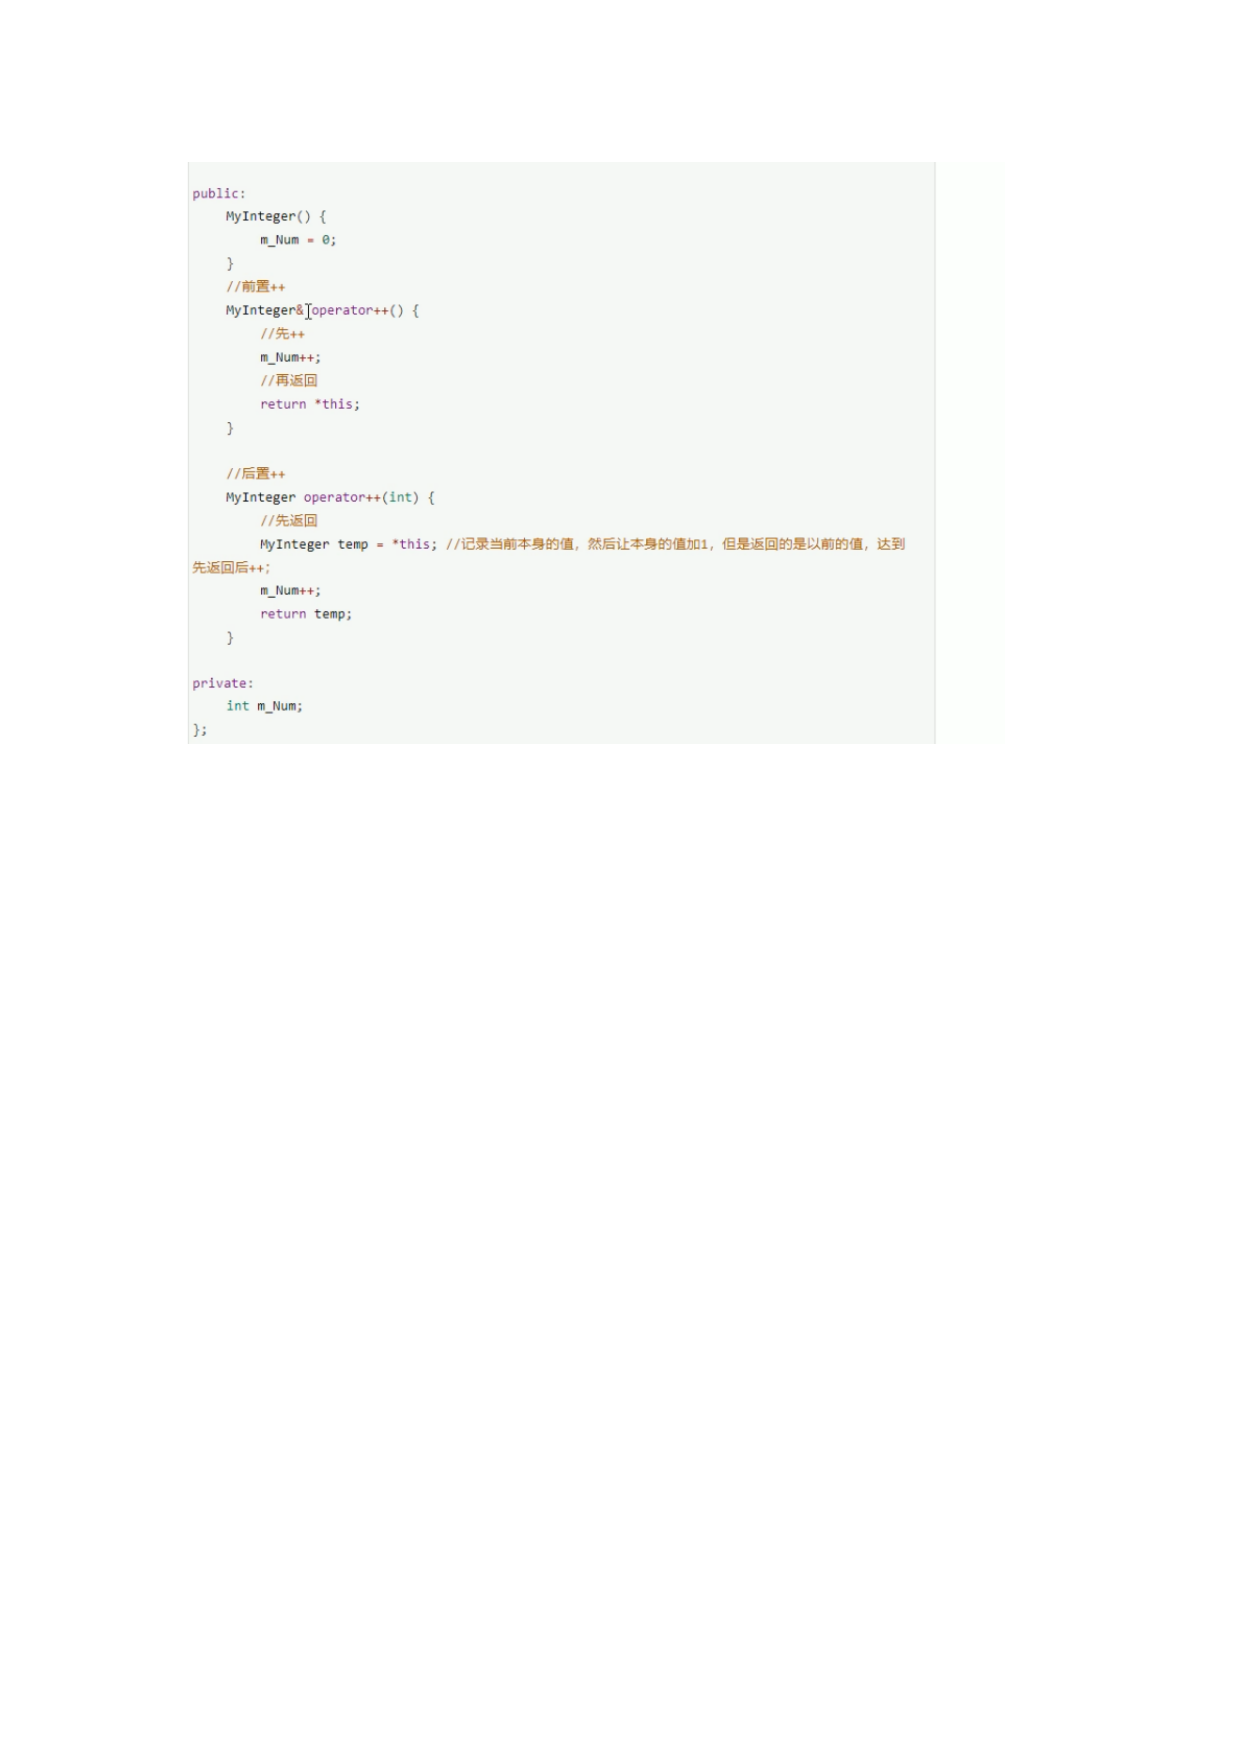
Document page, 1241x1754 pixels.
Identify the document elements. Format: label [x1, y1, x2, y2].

picture [187, 162, 1006, 744]
